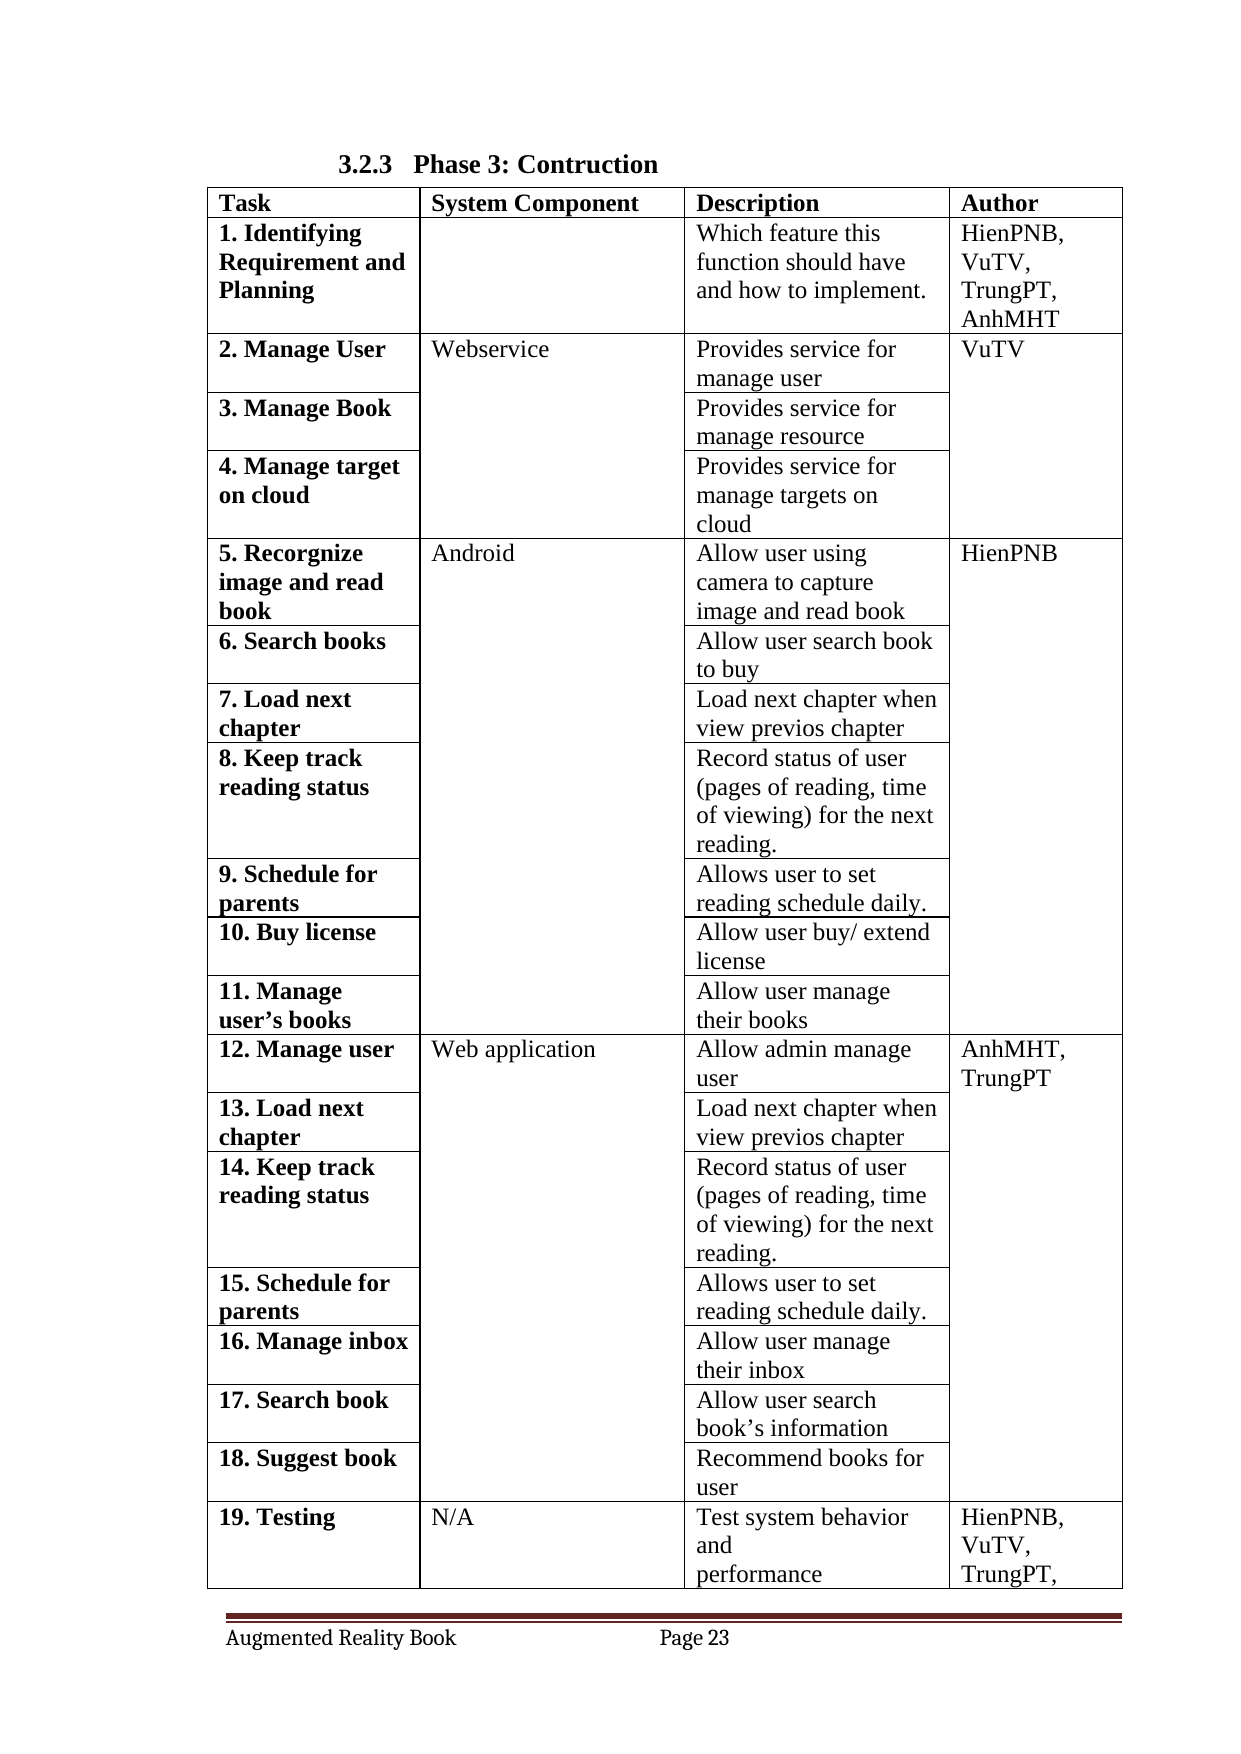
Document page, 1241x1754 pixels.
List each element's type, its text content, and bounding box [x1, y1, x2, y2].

table_cell AnhMHT, TrungPT [950, 1035, 1122, 1501]
table_cell 9. Schedule for parents [208, 859, 419, 916]
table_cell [950, 1502, 1122, 1588]
table_cell Provides service for manage targets on cloud [685, 451, 949, 537]
table_cell Webservice [421, 334, 684, 537]
table_cell Provides service for manage user [685, 334, 949, 392]
table_cell 5. Recorgnize image and read book [208, 539, 419, 625]
table_header Author [950, 188, 1122, 217]
table_cell HienPNB, VuTV, TrungPT, AnhMHT [950, 218, 1122, 333]
table_cell 16. Manage inbox [208, 1326, 419, 1384]
table_cell Allow user manage their inbox [685, 1326, 949, 1384]
table_cell 19. Testing [208, 1502, 419, 1588]
table_cell 4. Manage target on cloud [208, 451, 419, 537]
table_cell 14. Keep track reading status [208, 1152, 419, 1267]
table_cell 2. Manage User [208, 334, 419, 392]
table_cell Allow admin manage user [685, 1035, 949, 1092]
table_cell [685, 1502, 949, 1588]
table_cell 18. Suggest book [208, 1443, 419, 1501]
table_cell 15. Schedule for parents [208, 1268, 419, 1325]
table_cell Which feature this function should have and how to implement. [685, 218, 949, 333]
table_cell Load next chapter when view previos chapter [685, 1093, 949, 1151]
table_cell 13. Load next chapter [208, 1093, 419, 1151]
table_header Task [208, 188, 419, 217]
table_cell Record status of user (pages of reading, time of viewing) for the next reading. [685, 743, 949, 858]
table_cell [421, 218, 684, 333]
table_cell Allow user search book’s information [685, 1385, 949, 1442]
table_cell Provides service for manage resource [685, 393, 949, 450]
table_cell Allow user search book to buy [685, 626, 949, 683]
table_cell 3. Manage Book [208, 393, 419, 450]
table_cell N/A [421, 1502, 684, 1588]
table_cell VuTV [950, 334, 1122, 537]
table_cell 7. Load next chapter [208, 684, 419, 742]
table_cell Allows user to set reading schedule daily. [685, 859, 949, 916]
table_cell Allow user buy/ extend license [685, 918, 949, 975]
table_cell Record status of user (pages of reading, time of viewing) for the next reading. [685, 1152, 949, 1267]
table_cell Allow user using camera to capture image and read book [685, 539, 949, 625]
table_cell 1. Identifying Requirement and Planning [208, 218, 419, 333]
table_cell Allows user to set reading schedule daily. [685, 1268, 949, 1325]
table_cell 8. Keep track reading status [208, 743, 419, 858]
table_cell 17. Search book [208, 1385, 419, 1442]
table_cell Android [421, 539, 684, 1033]
table_cell Allow user manage their books [685, 976, 949, 1033]
table_cell 10. Buy license [208, 918, 419, 975]
table_cell Web application [421, 1035, 684, 1501]
table_cell 11. Manage user’s books [208, 976, 419, 1033]
subtitle Phase 3: Contruction [338, 148, 1122, 179]
table_cell 6. Search books [208, 626, 419, 683]
table_cell 12. Manage user [208, 1035, 419, 1092]
table_header Description [685, 188, 949, 217]
table_cell HienPNB [950, 539, 1122, 1033]
table_cell Load next chapter when view previos chapter [685, 684, 949, 742]
table_header System Component [421, 188, 684, 217]
table_cell Recommend books for user [685, 1443, 949, 1501]
